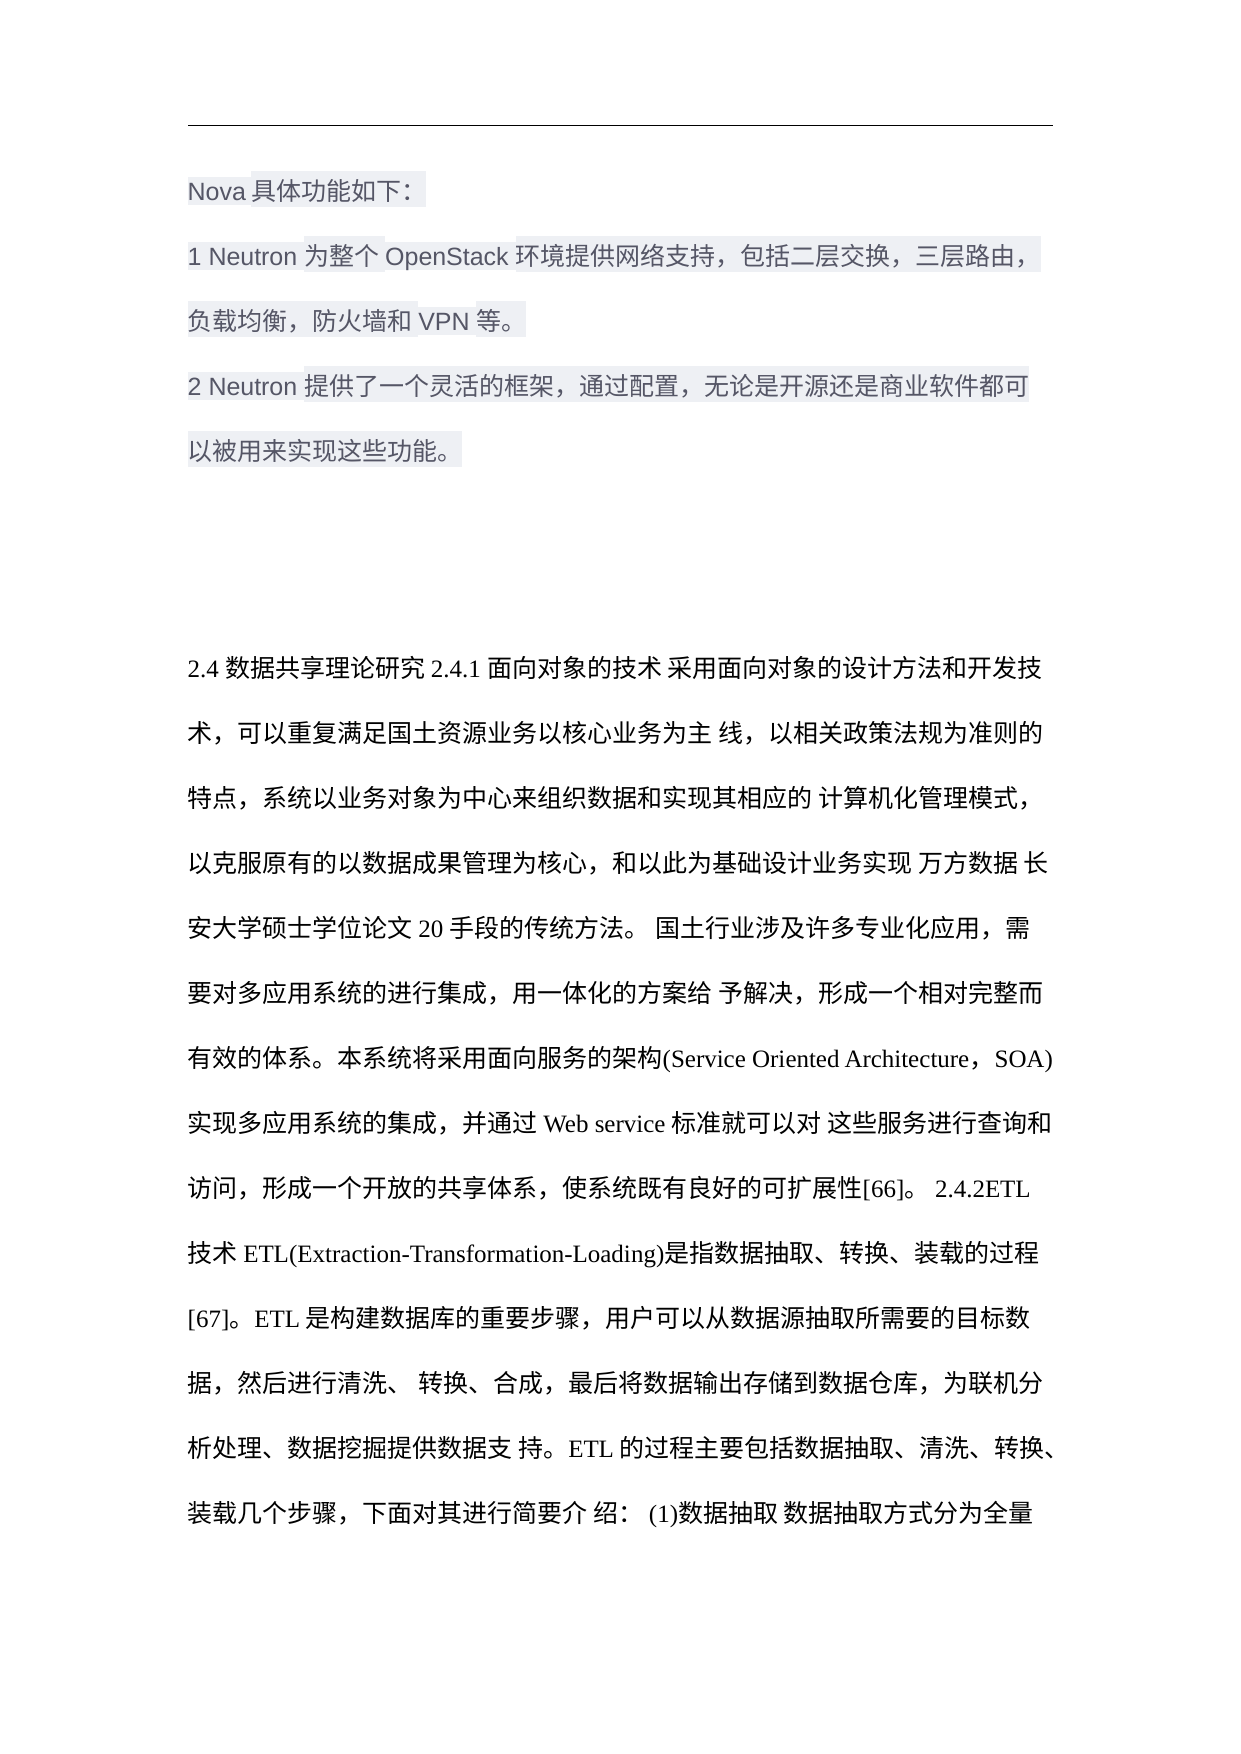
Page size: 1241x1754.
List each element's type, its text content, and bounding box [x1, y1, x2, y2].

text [187, 634, 1053, 1544]
text Nova具体功能如下： 1 Neutron 为整个 OpenStack 环境提供网络支持，包括二层交换，三层路由，负载均衡，防火墙和 VPN 等。 2 Neutron 提供了一个灵活的框架，通过配置，无论是开源还是商业软件都可以被用来实现这些功能。 [187, 157, 1053, 482]
